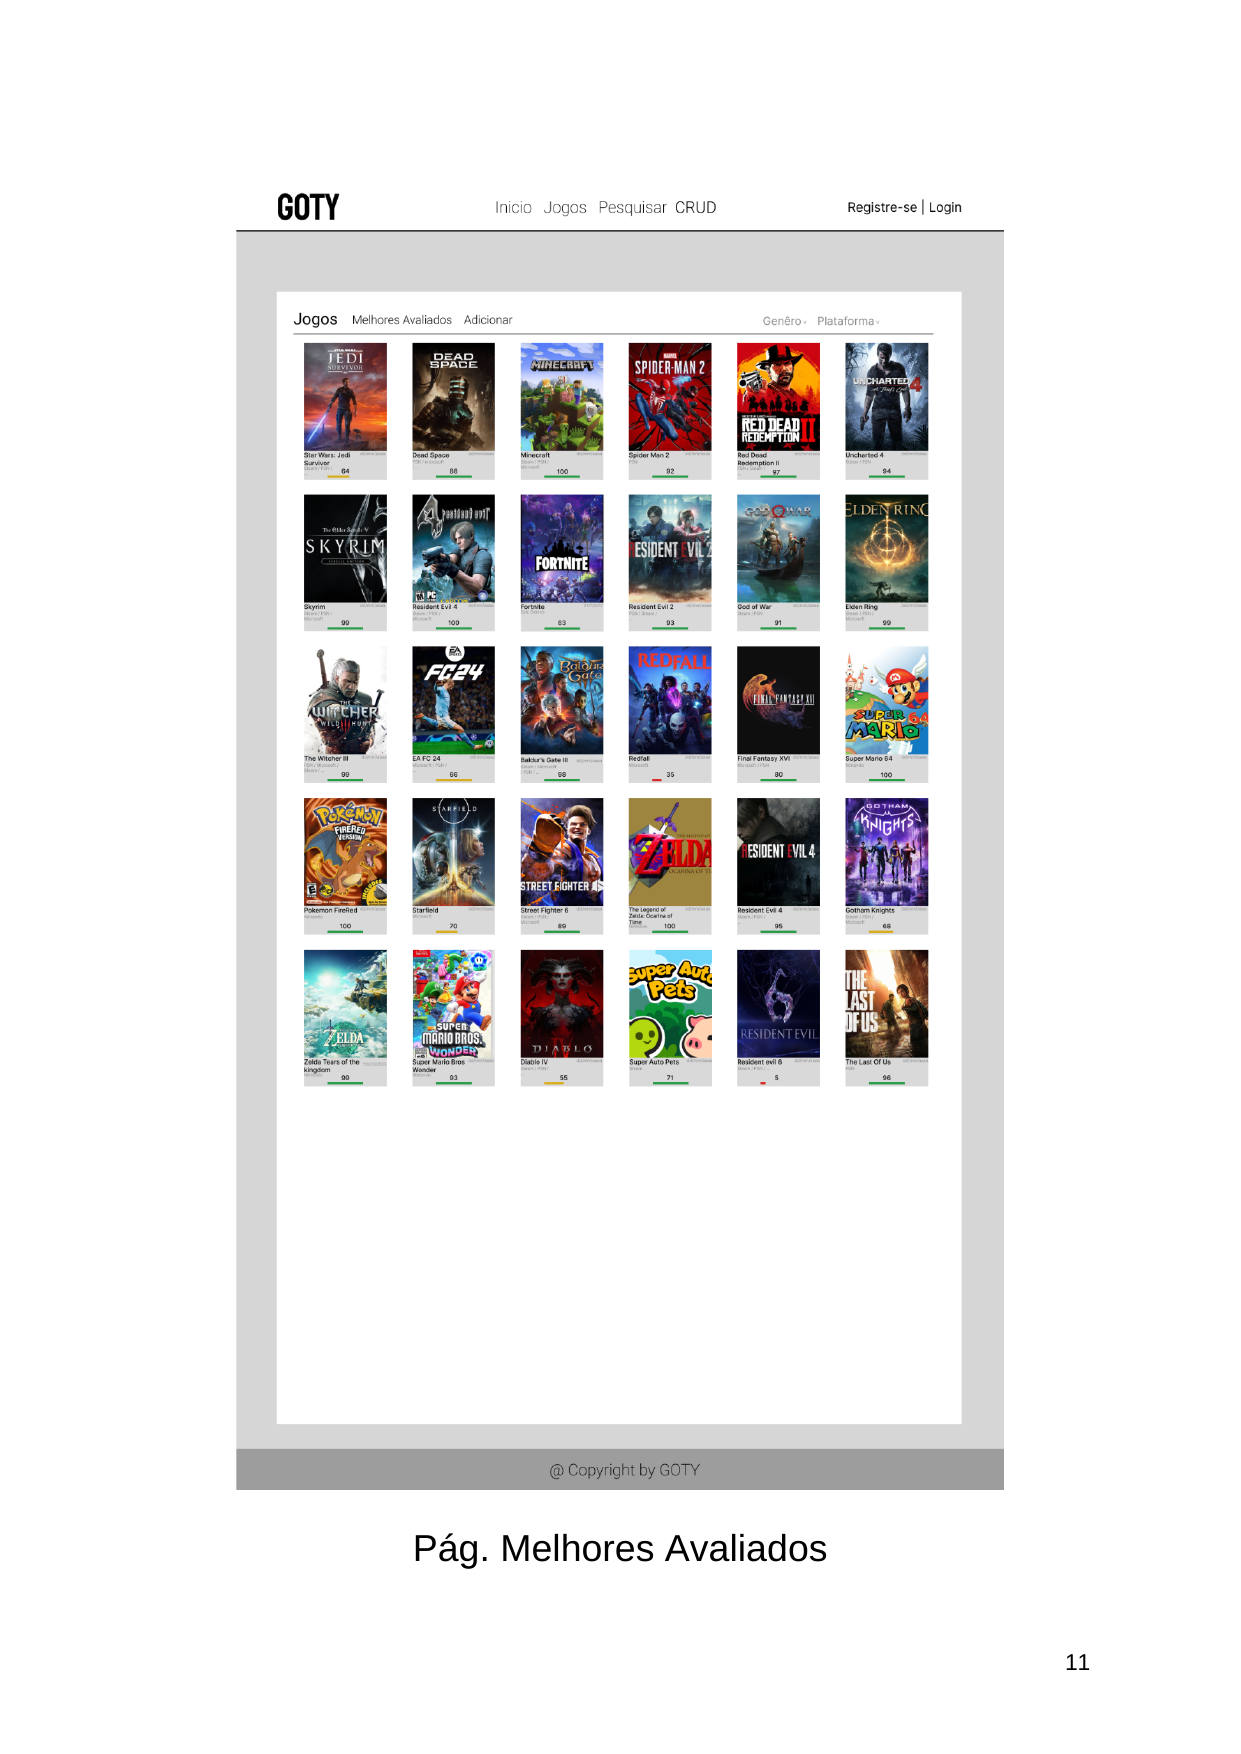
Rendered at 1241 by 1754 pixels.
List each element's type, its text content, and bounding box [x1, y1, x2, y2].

picture [236, 183, 1004, 1490]
text Pág. Melhores Avaliados [150, 1526, 1090, 1569]
